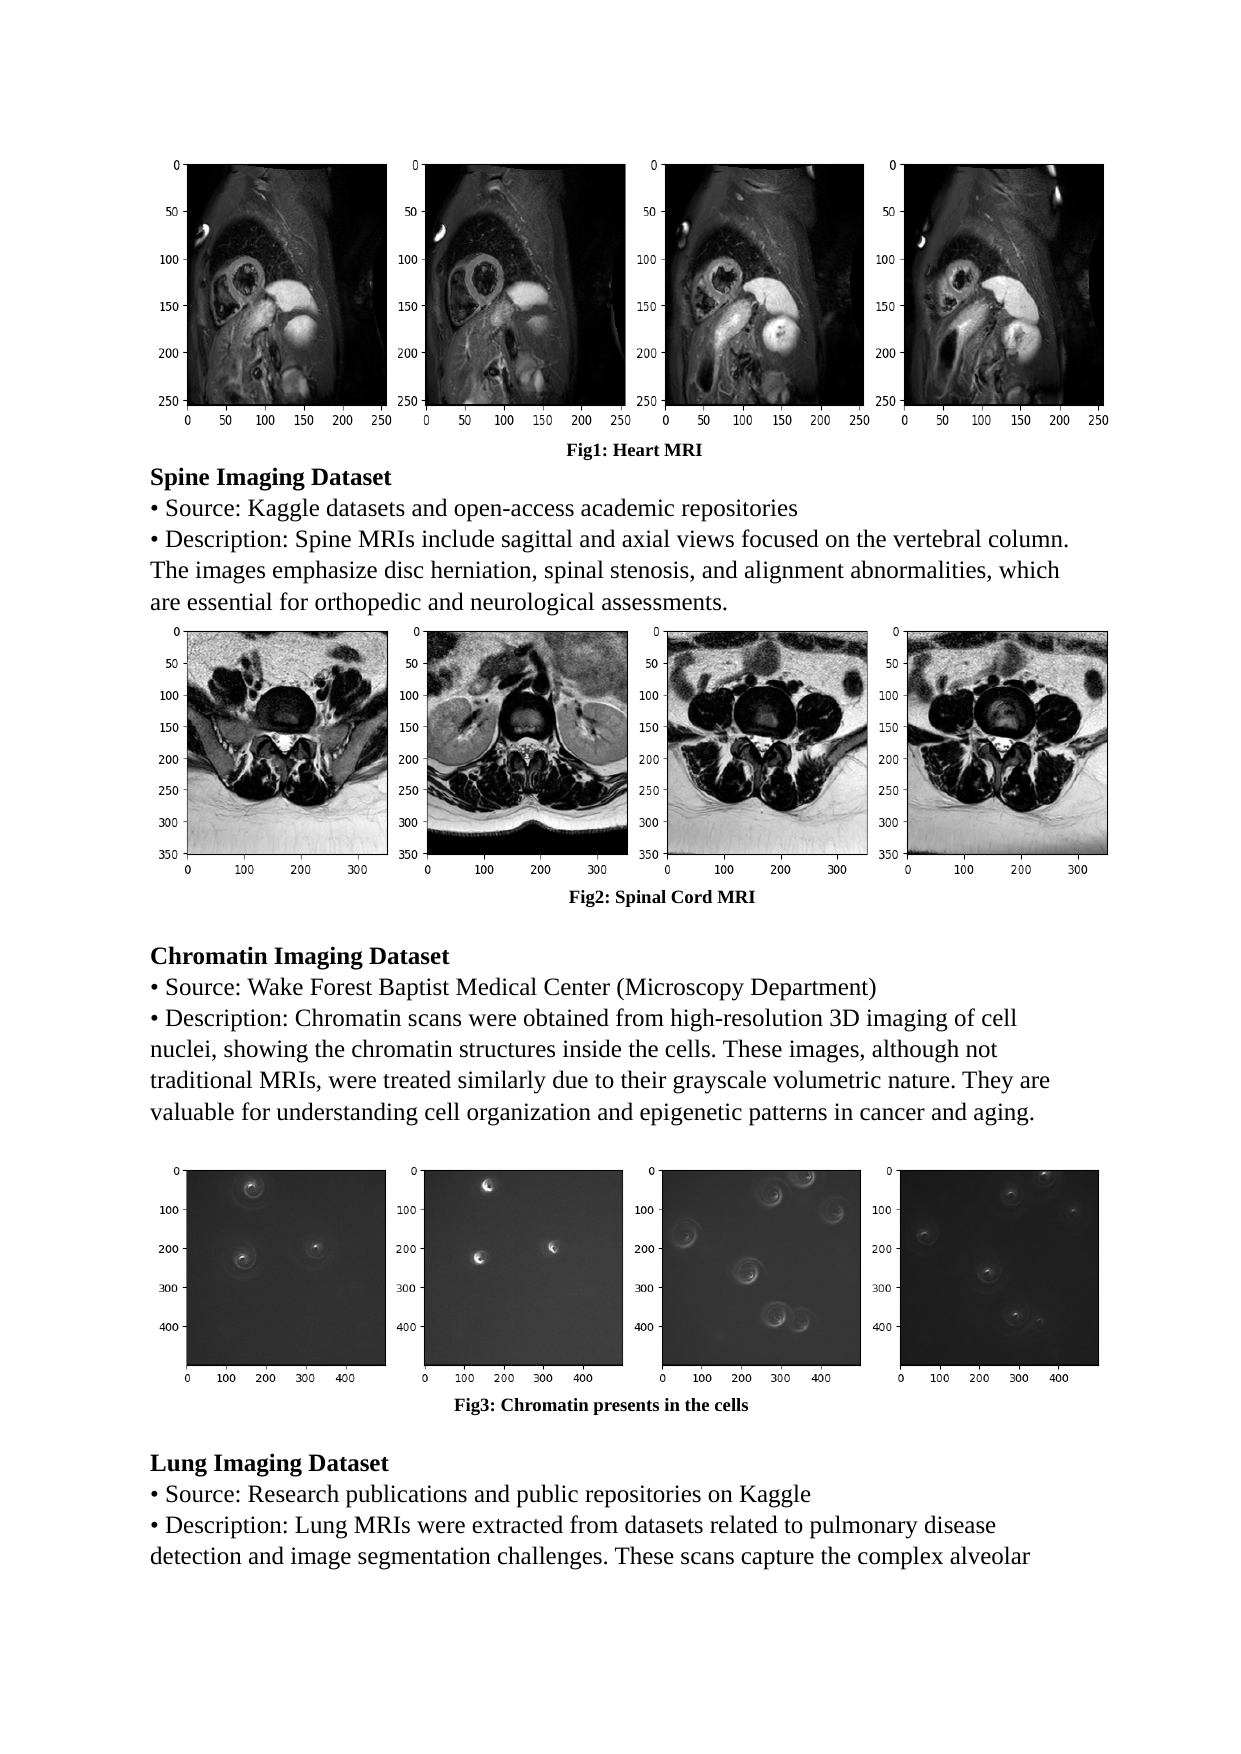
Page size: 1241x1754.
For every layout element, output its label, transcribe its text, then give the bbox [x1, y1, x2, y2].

text Fig3: Chromatin presents in the cells [150, 1393, 1090, 1415]
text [150, 1479, 1090, 1569]
text • Source: Wake Forest Baptist Medical Center (Microscopy Department) • Description: Chromatin scans were obtained from high-resolution 3D imaging of cell nuclei, showing the chromatin structures inside the cells. These images, although not traditional MRIs, were treated similarly due to their grayscale volumetric nature. They are valuable for understanding cell organization and epigenetic patterns in cancer and aging. [150, 972, 1090, 1125]
picture [150, 150, 1116, 437]
picture [150, 617, 1114, 884]
picture [150, 1158, 1105, 1391]
text Spine Imaging Dataset • Source: Kaggle datasets and open-access academic repositories • Description: Spine MRIs include sagittal and axial views focused on the vertebral column. The images emphasize disc herniation, spinal stenosis, and alignment abnormalities, which are essential for orthopedic and neurological assessments. [150, 462, 1090, 615]
text Lung Imaging Dataset [150, 1448, 1090, 1476]
text Fig1: Heart MRI [150, 439, 1090, 461]
text Chromatin Imaging Dataset [150, 941, 1090, 970]
text Fig2: Spinal Cord MRI [150, 886, 1090, 908]
